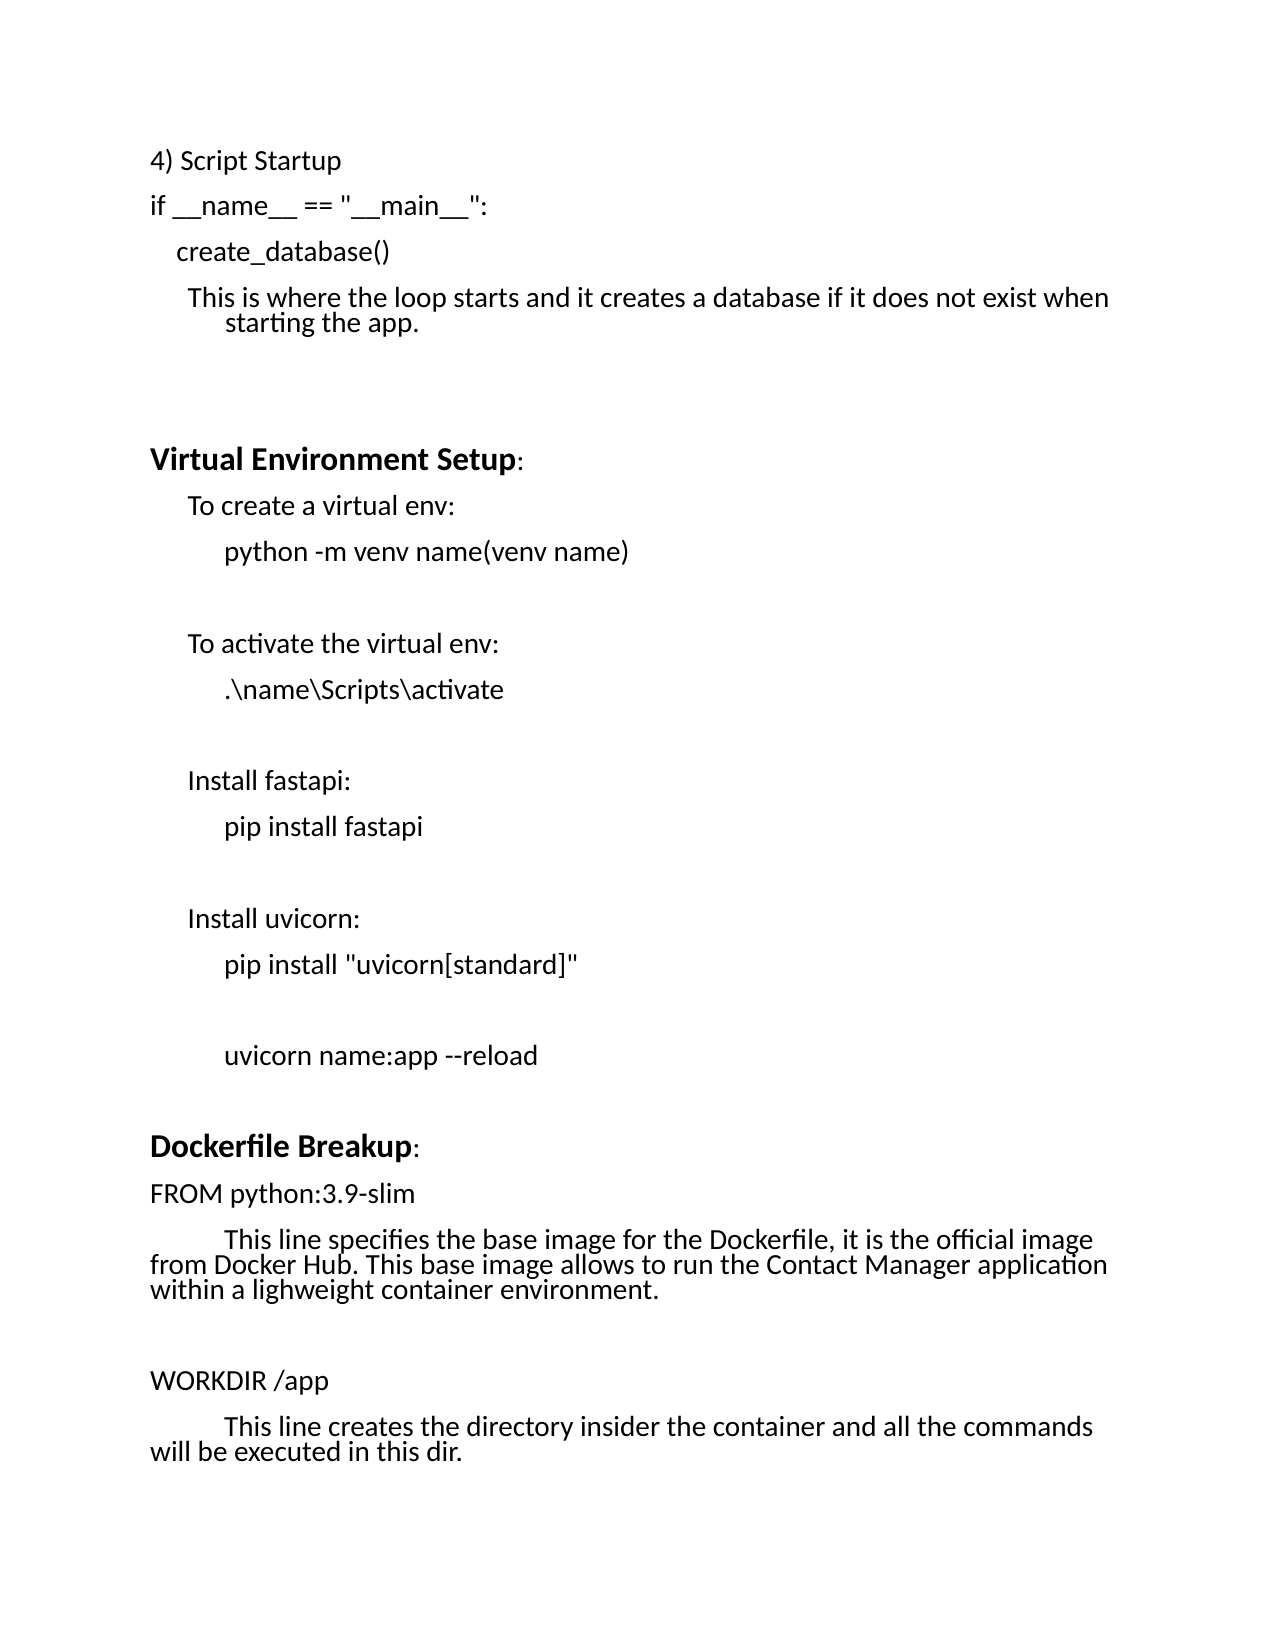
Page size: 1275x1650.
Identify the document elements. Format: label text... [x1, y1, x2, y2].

text To create a virtual env: [187, 496, 1125, 521]
text To activate the virtual env: [187, 633, 1125, 658]
text .\name\Scripts\activate [150, 679, 1125, 704]
text create_database() [150, 242, 1125, 267]
text Install uvicorn: [187, 908, 1125, 933]
text FROM python:3.9-slim [150, 1183, 1125, 1208]
text python -m venv name(venv name) [150, 542, 1125, 567]
text pip install "uvicorn[standard]" [150, 954, 1125, 979]
text This is where the loop starts and it creates a database if it does not exist when starting the app. [187, 287, 1125, 337]
text 4) Script Startup [150, 150, 1125, 175]
text This line creates the directory insider the container and all the commands will be executed in this dir. [150, 1417, 1125, 1467]
text WORKDIR /app [150, 1371, 1125, 1396]
text uvicorn name:app --reload [150, 1046, 1125, 1071]
text This line specifies the base image for the Dockerfile, it is the official image from Docker Hub. This base image allows to run the Contact Manager application within a lighweight container environment. [150, 1229, 1125, 1304]
text if __name__ == "__main__": [150, 196, 1125, 221]
text pip install fastapi [150, 817, 1125, 842]
text Dockerfile Breakup: [150, 1137, 1125, 1162]
text Virtual Environment Setup: [150, 450, 1125, 475]
text Install fastapi: [187, 771, 1125, 796]
